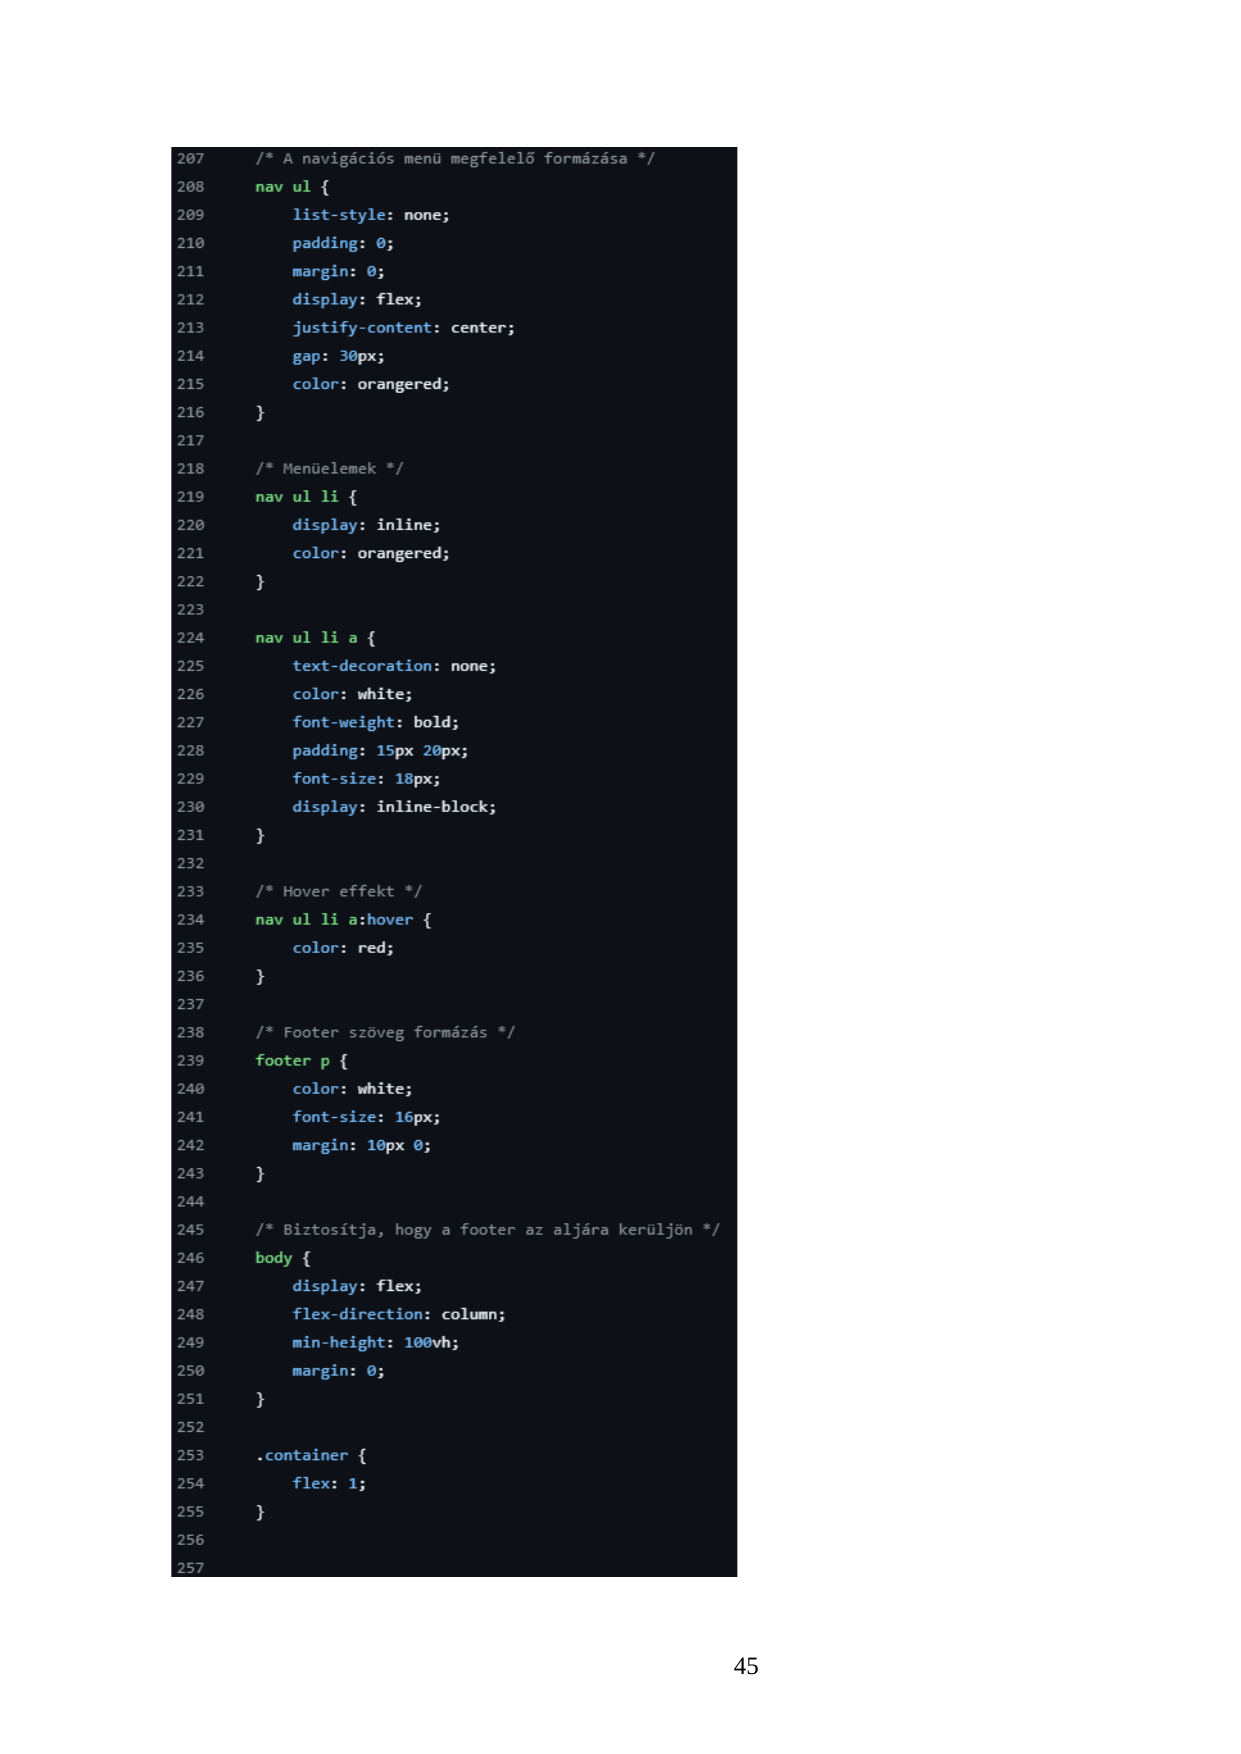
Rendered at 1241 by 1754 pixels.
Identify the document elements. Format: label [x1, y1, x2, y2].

picture [171, 147, 738, 1577]
